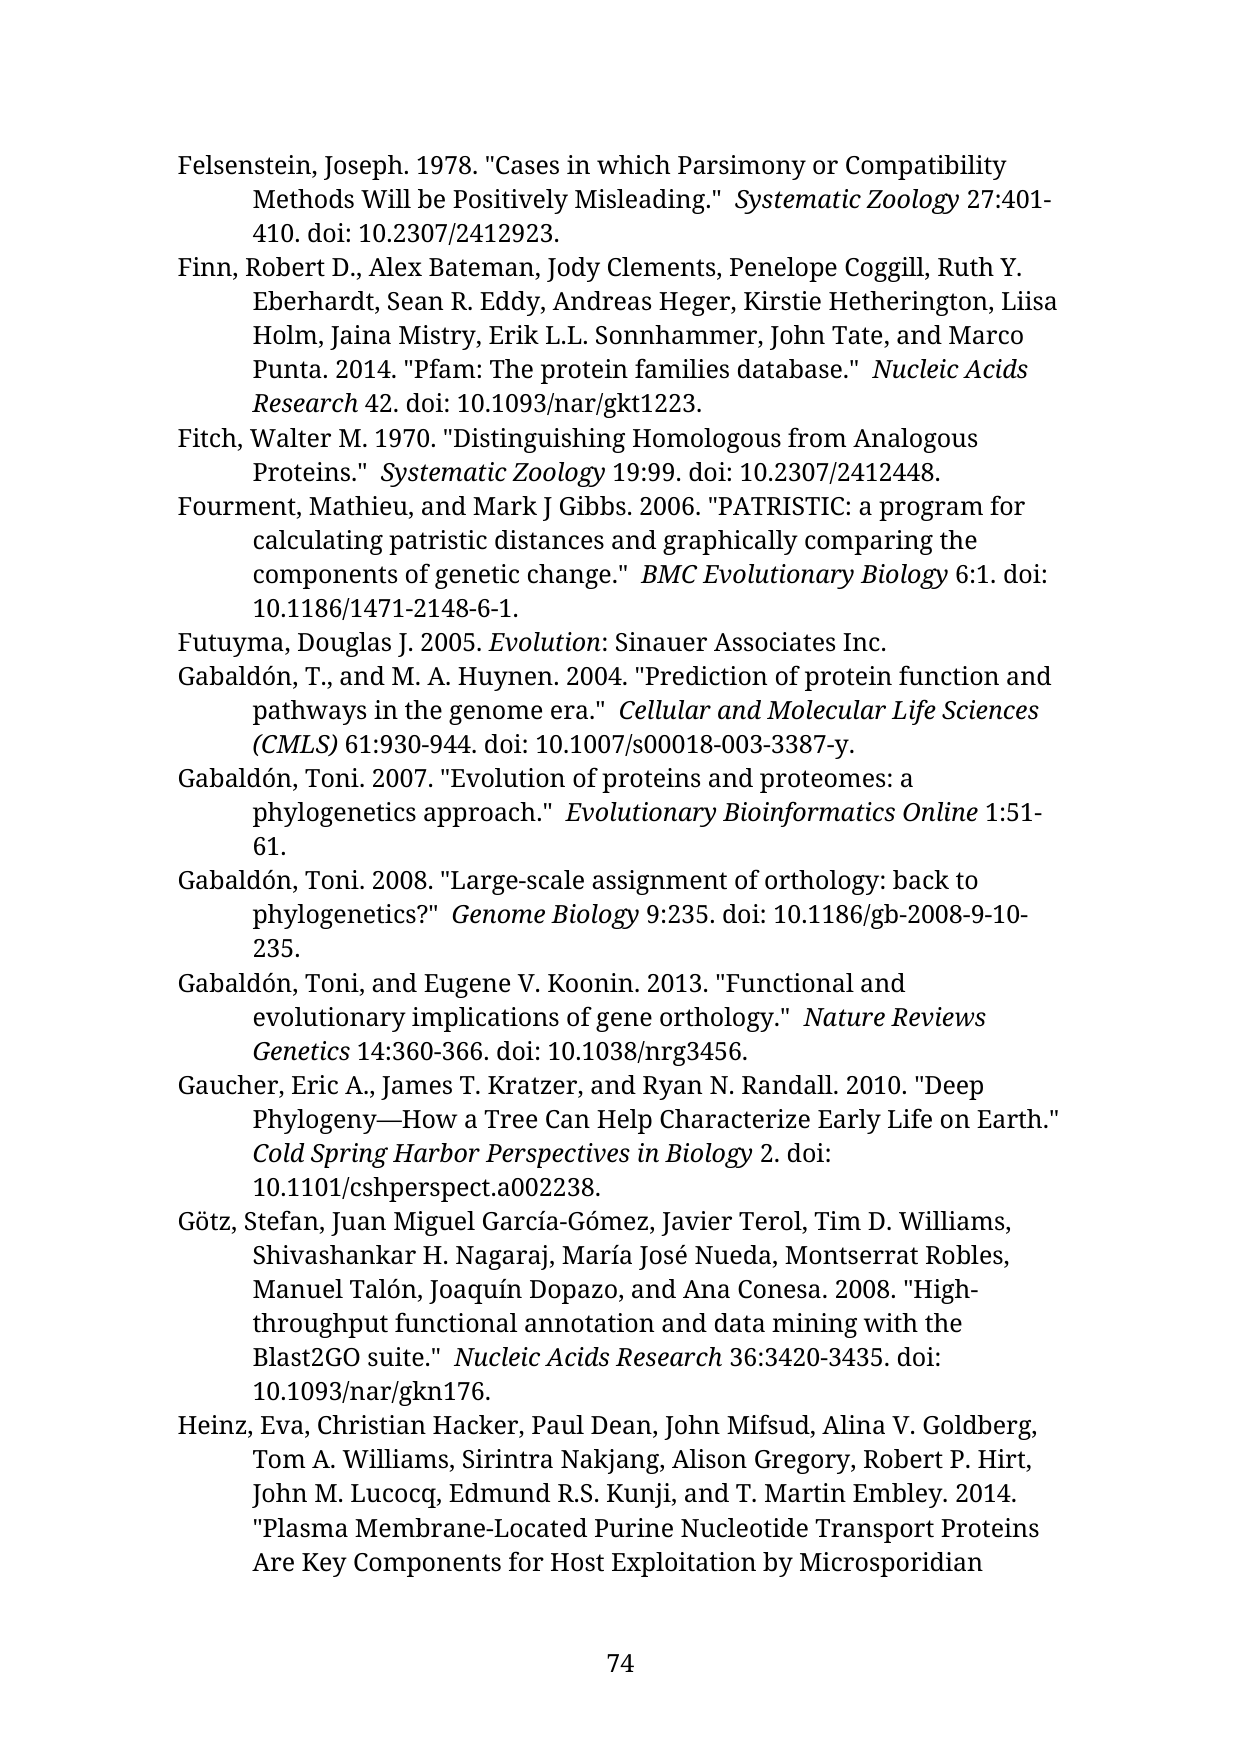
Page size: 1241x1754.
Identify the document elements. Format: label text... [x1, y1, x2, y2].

text Felsenstein, Joseph. 1978. "Cases in which Parsimony or Compatibility Methods Will be Positively Misleading." Systematic Zoology 27:401-410. doi: 10.2307/2412923. [177, 148, 1063, 250]
text Götz, Stefan, Juan Miguel García-Gómez, Javier Terol, Tim D. Williams, Shivashankar H. Nagaraj, María José Nueda, Montserrat Robles, Manuel Talón, Joaquín Dopazo, and Ana Conesa. 2008. "High-throughput functional annotation and data mining with the Blast2GO suite." Nucleic Acids Research 36:3420-3435. doi: 10.1093/nar/gkn176. [177, 1204, 1063, 1408]
text Fourment, Mathieu, and Mark J Gibbs. 2006. "PATRISTIC: a program for calculating patristic distances and graphically comparing the components of genetic change." BMC Evolutionary Biology 6:1. doi: 10.1186/1471-2148-6-1. [177, 488, 1063, 624]
text Gabaldón, T., and M. A. Huynen. 2004. "Prediction of protein function and pathways in the genome era." Cellular and Molecular Life Sciences (CMLS) 61:930-944. doi: 10.1007/s00018-003-3387-y. [177, 659, 1063, 761]
text Finn, Robert D., Alex Bateman, Jody Clements, Penelope Coggill, Ruth Y. Eberhardt, Sean R. Eddy, Andreas Heger, Kirstie Hetherington, Liisa Holm, Jaina Mistry, Erik L.L. Sonnhammer, John Tate, and Marco Punta. 2014. "Pfam: The protein families database." Nucleic Acids Research 42. doi: 10.1093/nar/gkt1223. [177, 250, 1063, 420]
text Gaucher, Eric A., James T. Kratzer, and Ryan N. Randall. 2010. "Deep Phylogeny—How a Tree Can Help Characterize Early Life on Earth." Cold Spring Harbor Perspectives in Biology 2. doi: 10.1101/cshperspect.a002238. [177, 1067, 1063, 1204]
text Fitch, Walter M. 1970. "Distinguishing Homologous from Analogous Proteins." Systematic Zoology 19:99. doi: 10.2307/2412448. [177, 420, 1063, 488]
text Futuyma, Douglas J. 2005. Evolution: Sinauer Associates Inc. [177, 624, 1063, 659]
text Gabaldón, Toni, and Eugene V. Koonin. 2013. "Functional and evolutionary implications of gene orthology." Nature Reviews Genetics 14:360-366. doi: 10.1038/nrg3456. [177, 965, 1063, 1067]
text Gabaldón, Toni. 2008. "Large-scale assignment of orthology: back to phylogenetics?" Genome Biology 9:235. doi: 10.1186/gb-2008-9-10-235. [177, 863, 1063, 965]
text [177, 1408, 1063, 1578]
text Gabaldón, Toni. 2007. "Evolution of proteins and proteomes: a phylogenetics approach." Evolutionary Bioinformatics Online 1:51-61. [177, 761, 1063, 863]
